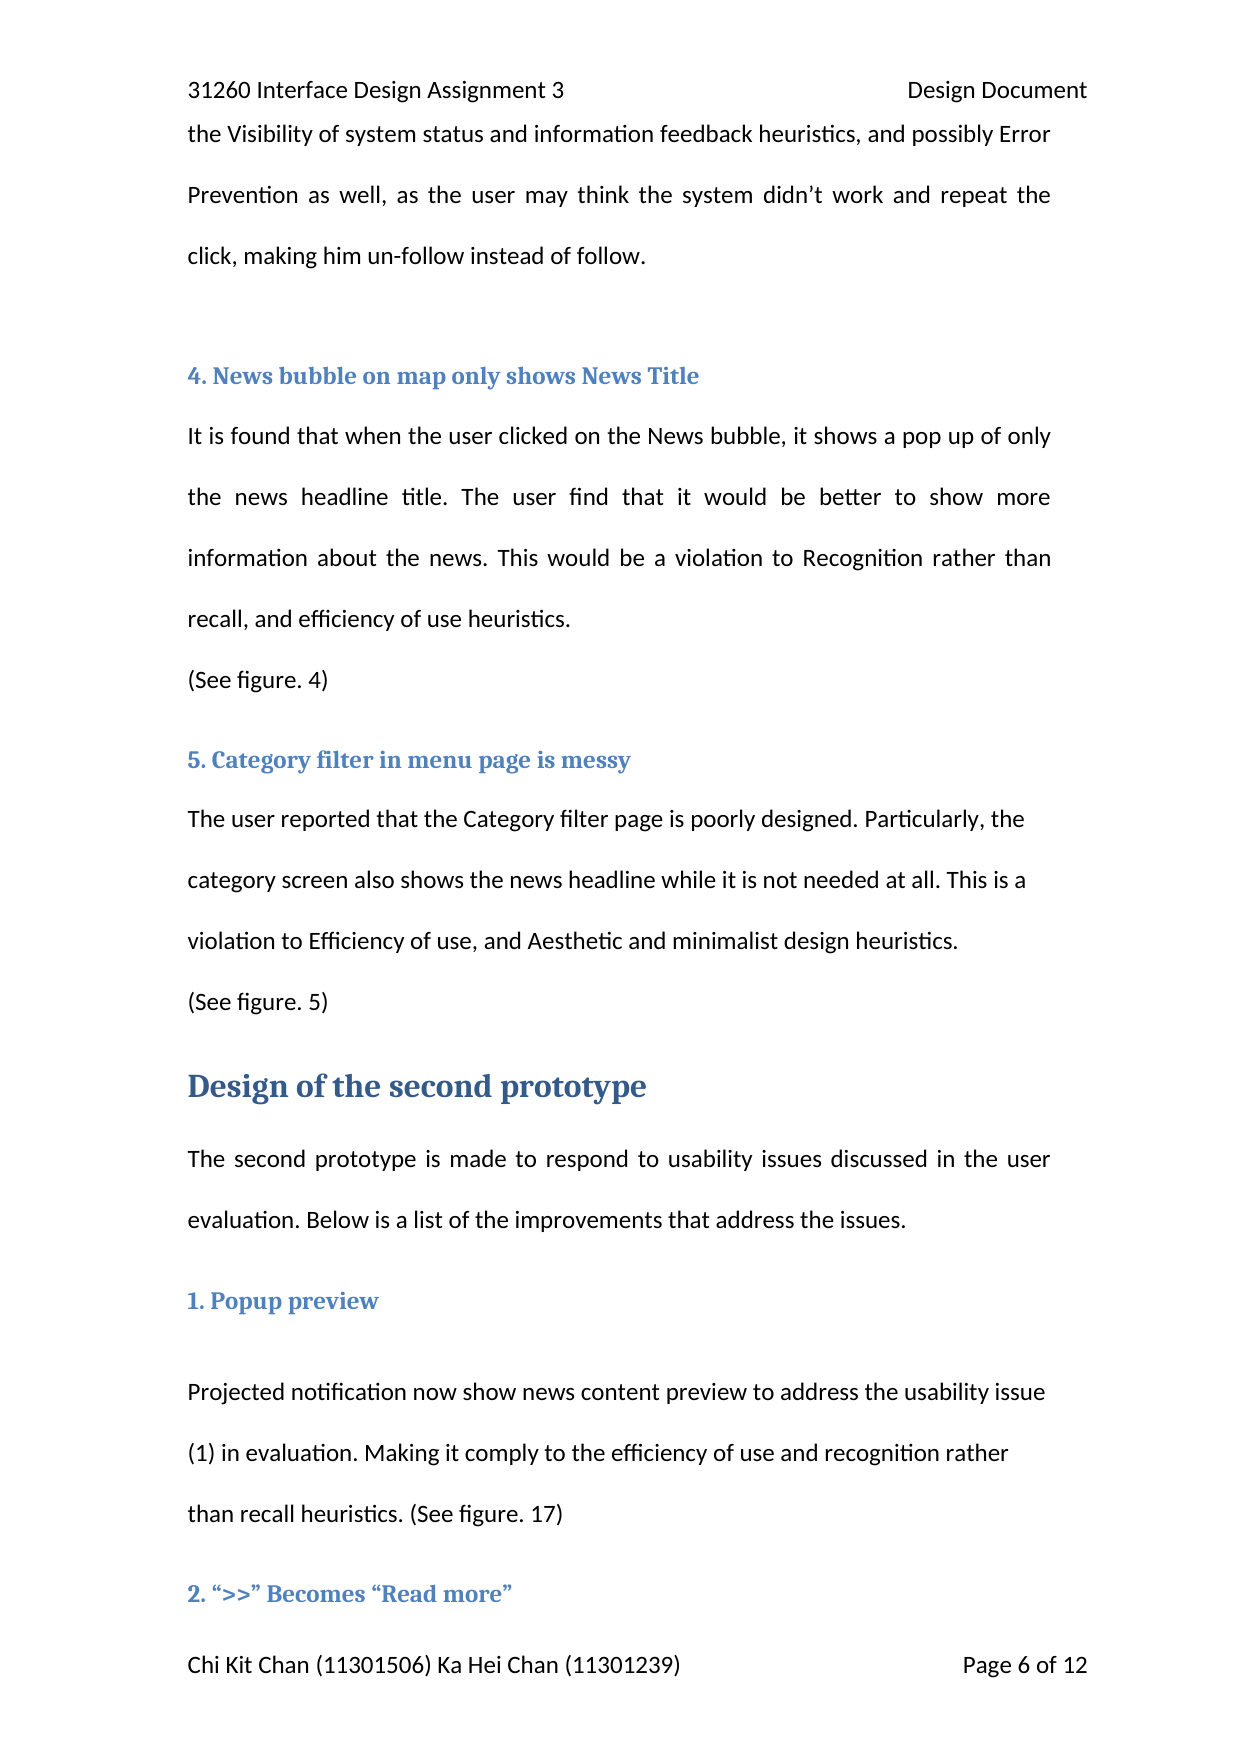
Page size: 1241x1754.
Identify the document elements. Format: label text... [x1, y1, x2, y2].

subtitle 1. Popup preview [187, 1287, 1053, 1315]
text The user reported that the Category filter page is poorly designed. Particularly, the category screen also shows the news headline while it is not needed at all. This is a violation to Efficiency of use, and Aesthetic and minimalist design heuristics. [187, 803, 1053, 956]
text (See figure. 4) [187, 664, 1053, 694]
subtitle 2. “>>” Becomes “Read more” [187, 1580, 1053, 1609]
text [187, 118, 1053, 271]
text The second prototype is made to respond to usability issues discussed in the user evaluation. Below is a list of the improvements that address the issues. [187, 1144, 1053, 1235]
subtitle Design of the second prototype [187, 1067, 1053, 1105]
subtitle 5. Category filter in menu page is messy [187, 746, 1053, 774]
text Projected notification now show news content preview to address the usability issue (1) in evaluation. Making it comply to the efficiency of use and recognition rather than recall heuristics. (See figure. 17) [187, 1376, 1053, 1529]
text (See figure. 5) [187, 986, 1053, 1017]
text It is found that when the user clicked on the News bubble, it shows a pop up of only the news headline title. The user find that it would be better to show more information about the news. This would be a violation to Recognition rather than recall, and efficiency of use heuristics. [187, 420, 1053, 633]
text 4. News bubble on map only shows News Title [187, 362, 1053, 391]
